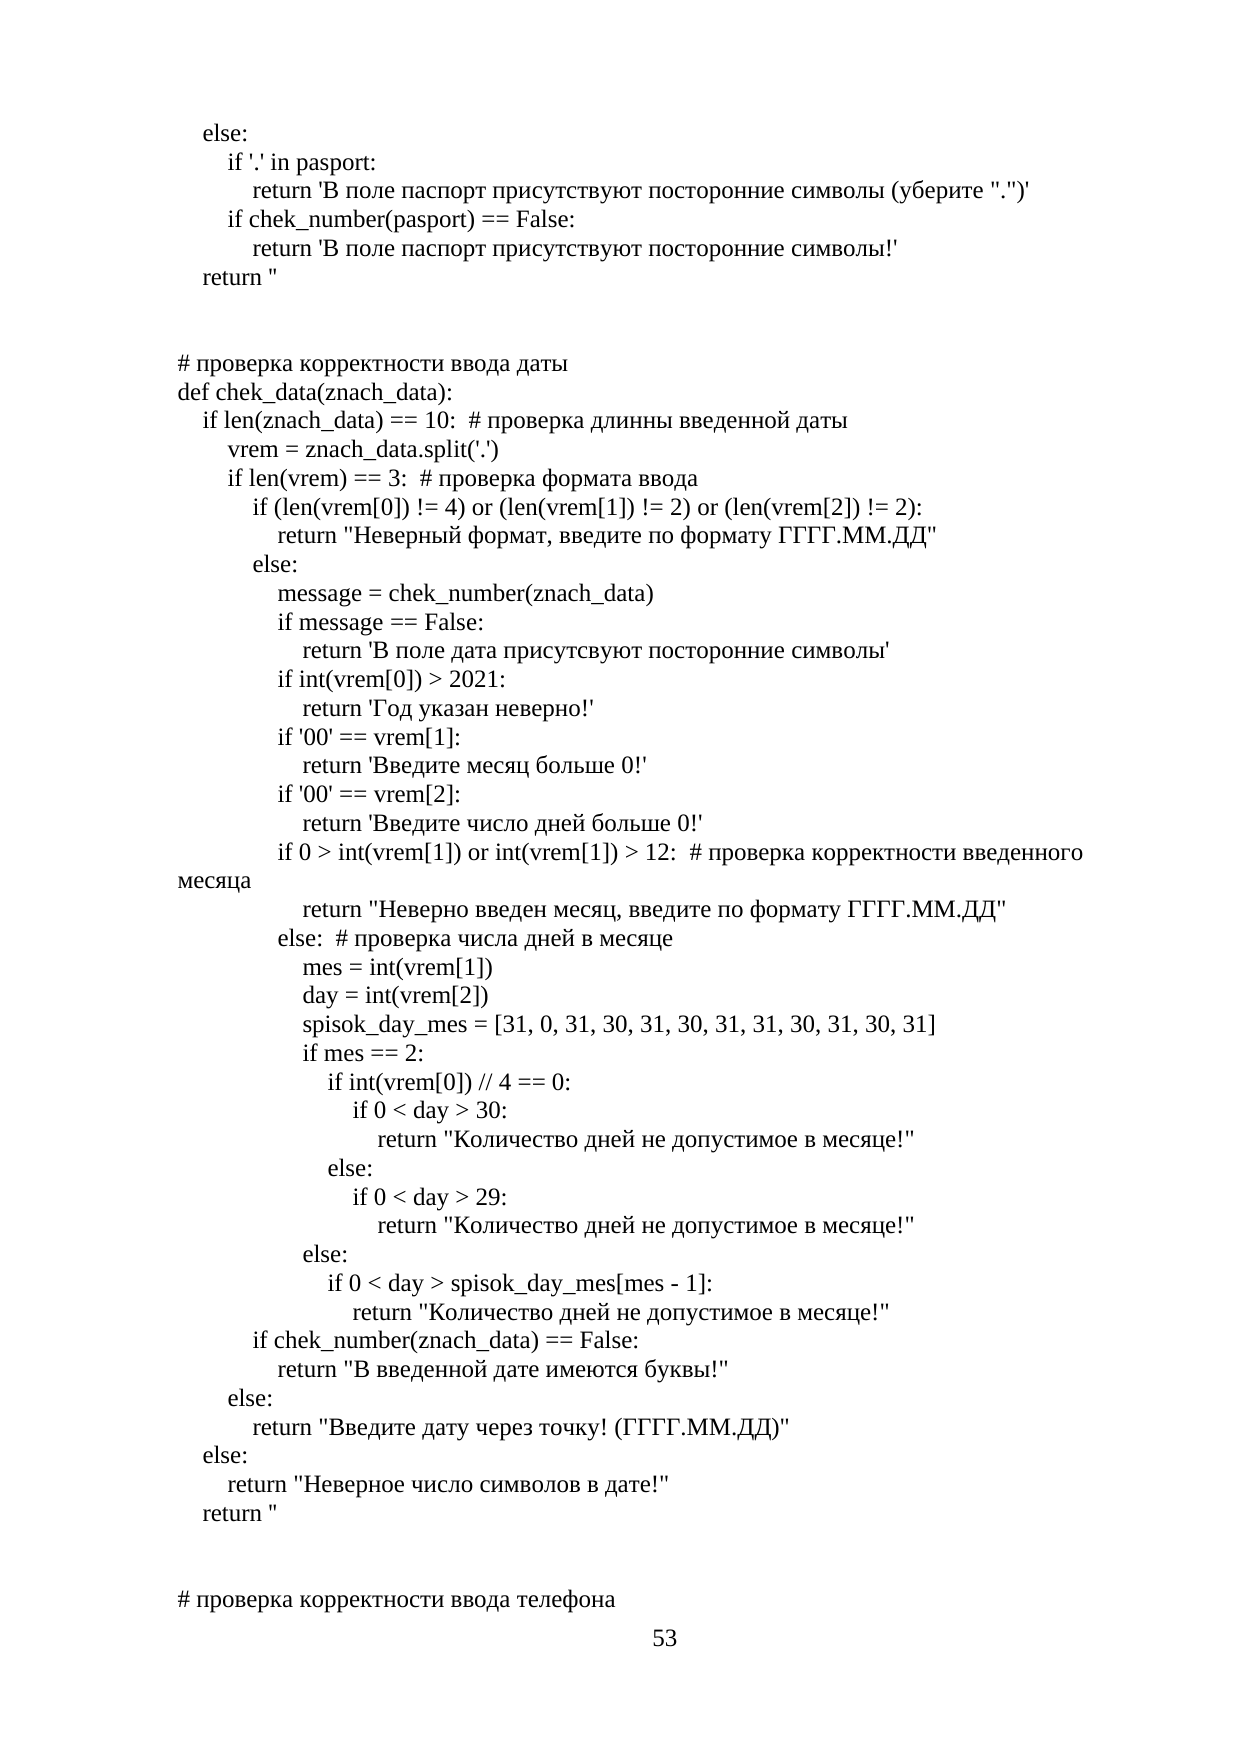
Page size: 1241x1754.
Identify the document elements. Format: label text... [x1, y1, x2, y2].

text if chek_number(pasport) == False: [177, 204, 1152, 233]
text if int(vrem[0]) > 2021: [177, 664, 1152, 693]
text if message == False: [177, 607, 1152, 636]
text return "Введите дату через точку! (ГГГГ.ММ.ДД)" [177, 1412, 1152, 1441]
text if int(vrem[0]) // 4 == 0: [177, 1067, 1152, 1096]
text else: [177, 1239, 1152, 1268]
text if (len(vrem[0]) != 4) or (len(vrem[1]) != 2) or (len(vrem[2]) != 2): [177, 492, 1152, 521]
text # проверка корректности ввода даты [177, 348, 1152, 377]
text def chek_data(znach_data): [177, 377, 1152, 406]
text if len(vrem) == 3: # проверка формата ввода [177, 463, 1152, 492]
text return '' [177, 1498, 1152, 1527]
text return 'В поле паспорт присутствуют посторонние символы (уберите ".")' [177, 176, 1152, 204]
text return 'Введите число дней больше 0!' [177, 808, 1152, 837]
text else: [177, 1153, 1152, 1182]
text if '.' in pasport: [177, 147, 1152, 176]
text return 'Год указан неверно!' [177, 693, 1152, 722]
text if 0 < day > spisok_day_mes[mes - 1]: [177, 1268, 1152, 1297]
text else: # проверка числа дней в месяце [177, 923, 1152, 952]
text if chek_number(znach_data) == False: [177, 1326, 1152, 1354]
text day = int(vrem[2]) [177, 981, 1152, 1009]
text if 0 > int(vrem[1]) or int(vrem[1]) > 12: # проверка корректности введенного месяца [177, 837, 1152, 894]
text return "В введенной дате имеются буквы!" [177, 1354, 1152, 1383]
text message = chek_number(znach_data) [177, 578, 1152, 607]
text else: [177, 549, 1152, 578]
text # проверка корректности ввода телефона [177, 1584, 1152, 1613]
text return "Неверный формат, введите по формату ГГГГ.ММ.ДД" [177, 521, 1152, 549]
text if '00' == vrem[2]: [177, 779, 1152, 808]
text else: [177, 1441, 1152, 1469]
text return 'В поле дата присутсвуют посторонние символы' [177, 636, 1152, 664]
text return '' [177, 262, 1152, 291]
text if '00' == vrem[1]: [177, 722, 1152, 751]
text if 0 < day > 30: [177, 1096, 1152, 1124]
text return "Количество дней не допустимое в месяце!" [177, 1124, 1152, 1153]
text spisok_day_mes = [31, 0, 31, 30, 31, 30, 31, 31, 30, 31, 30, 31] [177, 1009, 1152, 1038]
text return "Неверно введен месяц, введите по формату ГГГГ.ММ.ДД" [177, 894, 1152, 923]
text return "Количество дней не допустимое в месяце!" [177, 1211, 1152, 1239]
text return "Количество дней не допустимое в месяце!" [177, 1297, 1152, 1326]
text mes = int(vrem[1]) [177, 952, 1152, 981]
text if mes == 2: [177, 1038, 1152, 1067]
text else: [177, 118, 1152, 147]
text return "Неверное число символов в дате!" [177, 1469, 1152, 1498]
text if len(znach_data) == 10: # проверка длинны введенной даты [177, 406, 1152, 434]
text return 'В поле паспорт присутствуют посторонние символы!' [177, 233, 1152, 262]
text else: [177, 1383, 1152, 1412]
text vrem = znach_data.split('.') [177, 434, 1152, 463]
text if 0 < day > 29: [177, 1182, 1152, 1211]
text return 'Введите месяц больше 0!' [177, 751, 1152, 779]
